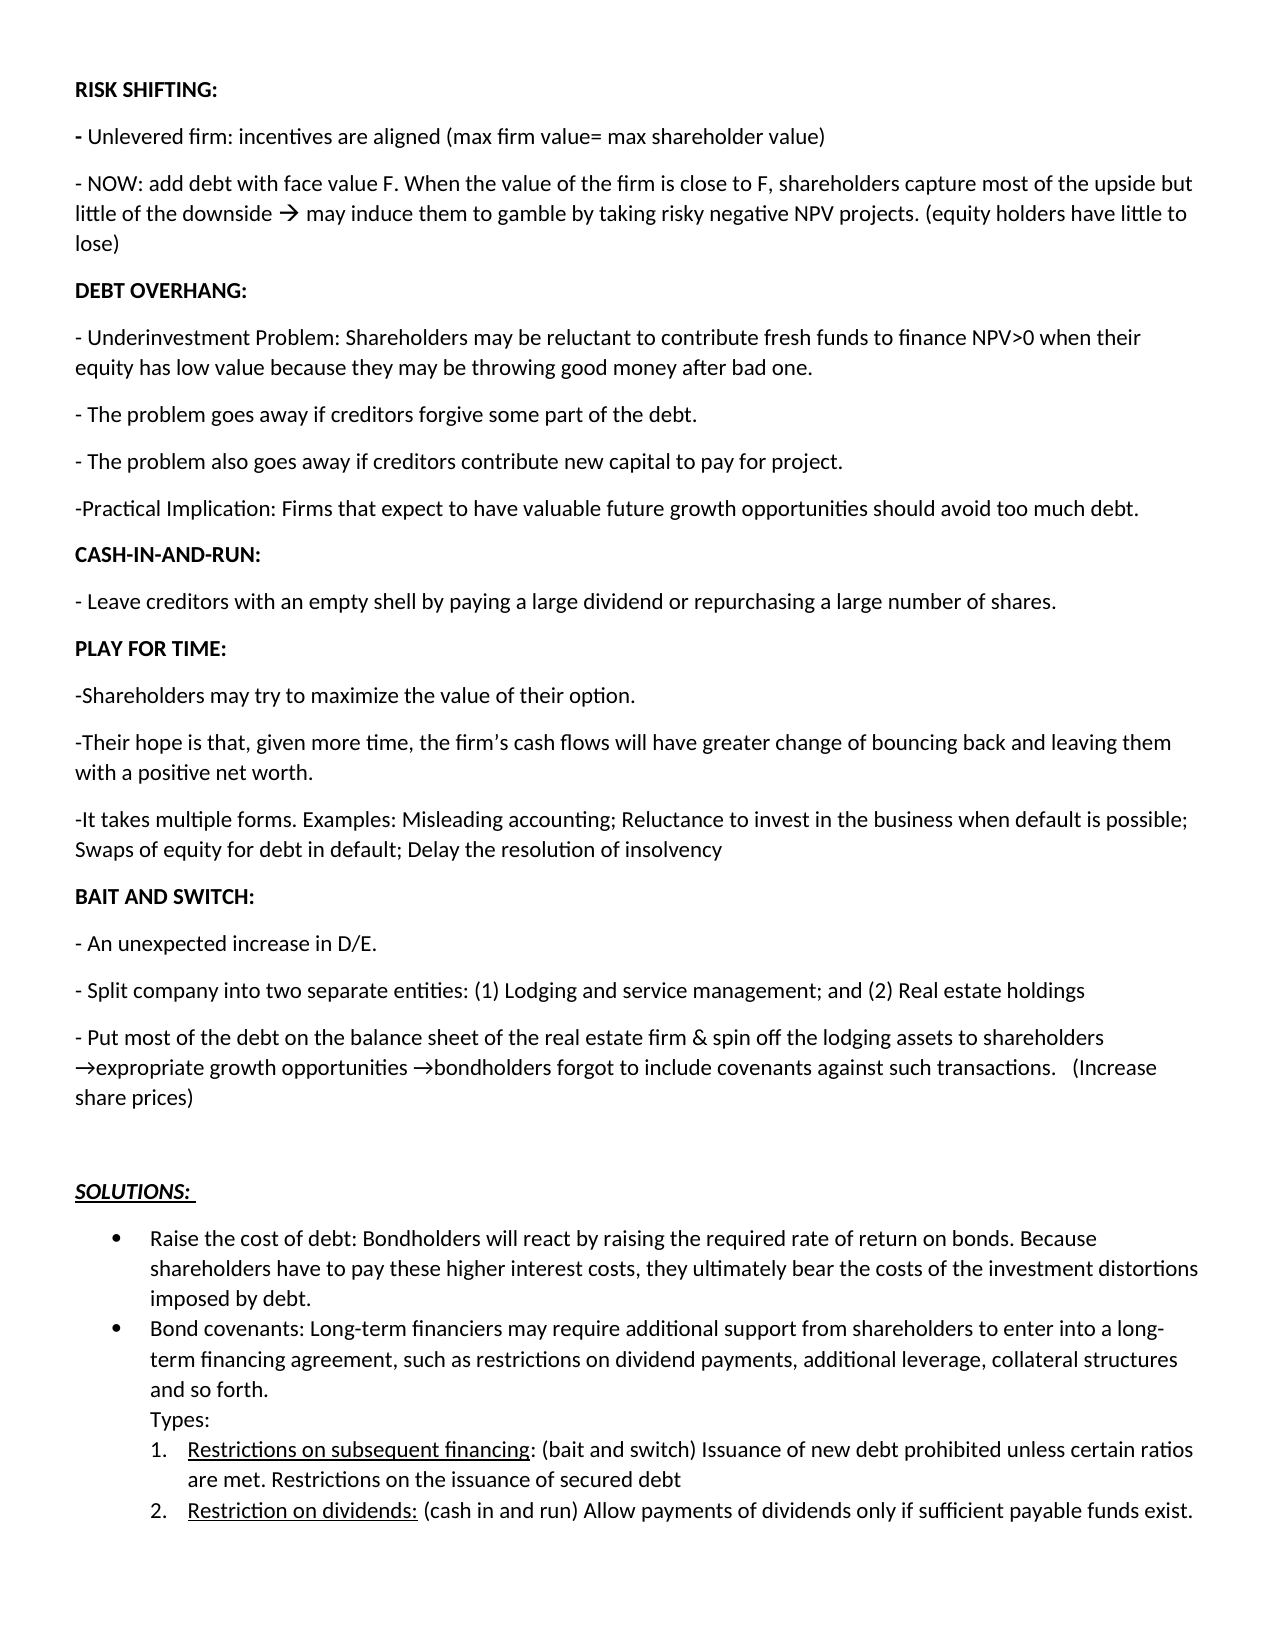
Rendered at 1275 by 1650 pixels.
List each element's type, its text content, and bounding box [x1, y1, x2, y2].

list Restriction on dividends: (cash in and run) Allow payments of dividends only if sufficient payable funds exist. [150, 1496, 1200, 1524]
text - Unlevered firm: incentives are aligned (max firm value= max shareholder value) [75, 122, 1200, 150]
text CASH-IN-AND-RUN: [75, 541, 1200, 569]
text -Shareholders may try to maximize the value of their option. [75, 681, 1200, 709]
text - The problem also goes away if creditors contribute new capital to pay for project. [75, 447, 1200, 475]
text -Practical Implication: Firms that expect to have valuable future growth opportunities should avoid too much debt. [75, 494, 1200, 522]
text - Split company into two separate entities: (1) Lodging and service management; and (2) Real estate holdings [75, 976, 1200, 1004]
text - Put most of the debt on the balance sheet of the real estate firm & spin off the lodging assets to shareholders →expropriate growth opportunities →bondholders forgot to include covenants against such transactions. (Increase share prices) [75, 1023, 1200, 1111]
text - Leave creditors with an empty shell by paying a large dividend or repurchasing a large number of shares. [75, 587, 1200, 616]
text DEBT OVERHANG: [75, 276, 1200, 304]
text PLAY FOR TIME: [75, 634, 1200, 662]
text RISK SHIFTING: [75, 75, 1200, 103]
list Restrictions on subsequent financing: (bait and switch) Issuance of new debt prohibited unless certain ratios are met. Restrictions on the issuance of secured debt [150, 1435, 1200, 1494]
text BAIT AND SWITCH: [75, 882, 1200, 910]
list Bond covenants: Long-term financiers may require additional support from shareholders to enter into a long-term financing agreement, such as restrictions on dividend payments, additional leverage, collateral structures and so forth. [112, 1314, 1200, 1403]
text -Their hope is that, given more time, the firm’s cash flows will have greater change of bouncing back and leaving them with a positive net worth. [75, 728, 1200, 786]
text -It takes multiple forms. Examples: Misleading accounting; Reluctance to invest in the business when default is possible; Swaps of equity for debt in default; Delay the resolution of insolvency [75, 805, 1200, 863]
list Raise the cost of debt: Bondholders will react by raising the required rate of return on bonds. Because shareholders have to pay these higher interest costs, they ultimately bear the costs of the investment distortions imposed by debt. [112, 1224, 1200, 1312]
text - The problem goes away if creditors forgive some part of the debt. [75, 400, 1200, 428]
text - NOW: add debt with face value F. When the value of the firm is close to F, shareholders capture most of the upside but little of the downside may induce them to gamble by taking risky negative NPV projects. (equity holders have little to lose) [75, 169, 1200, 257]
list Types: [150, 1405, 1200, 1433]
text - Underinvestment Problem: Shareholders may be reluctant to contribute fresh funds to finance NPV>0 when their equity has low value because they may be throwing good money after bad one. [75, 323, 1200, 381]
text SOLUTIONS: [75, 1177, 1200, 1205]
text - An unexpected increase in D/E. [75, 929, 1200, 957]
